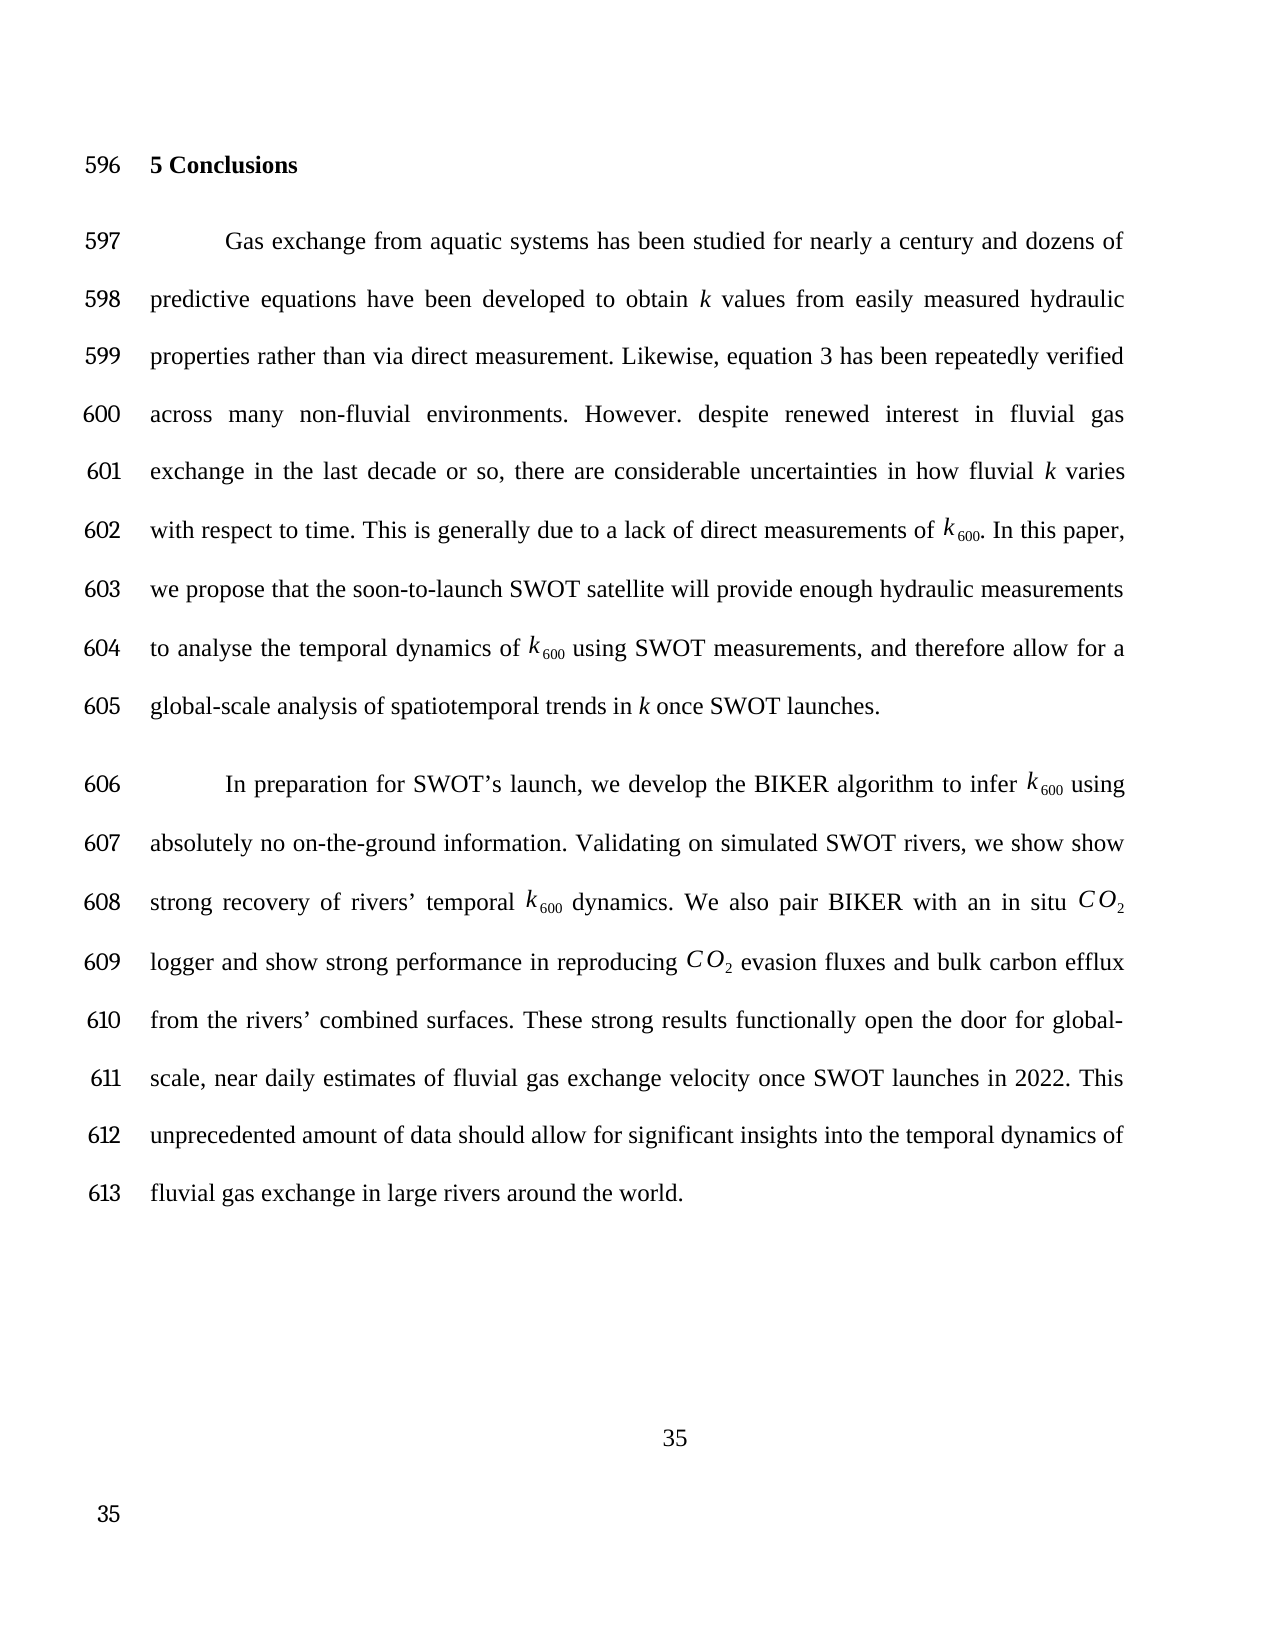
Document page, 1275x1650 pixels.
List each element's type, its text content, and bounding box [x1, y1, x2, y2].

text In preparation for SWOT’s launch, we develop the BIKER algorithm to infer using absolutely no on-the-ground information. Validating on simulated SWOT rivers, we show show strong recovery of rivers’ temporal dynamics. We also pair BIKER with an in situ logger and show strong performance in reproducing evasion fluxes and bulk carbon efflux from the rivers’ combined surfaces. These strong results functionally open the door for global-scale, near daily estimates of fluvial gas exchange velocity once SWOT launches in 2022. This unprecedented amount of data should allow for significant insights into the temporal dynamics of fluvial gas exchange in large rivers around the world. [150, 768, 1125, 1207]
subtitle 5 Conclusions [150, 150, 1125, 179]
text Gas exchange from aquatic systems has been studied for nearly a century and dozens of predictive equations have been developed to obtain k values from easily measured hydraulic properties rather than via direct measurement. Likewise, equation 3 has been repeatedly verified across many non-fluvial environments. However. despite renewed interest in fluvial gas exchange in the last decade or so, there are considerable uncertainties in how fluvial k varies with respect to time. This is generally due to a lack of direct measurements of . In this paper, we propose that the soon-to-launch SWOT satellite will provide enough hydraulic measurements to analyse the temporal dynamics of using SWOT measurements, and therefore allow for a global-scale analysis of spatiotemporal trends in k once SWOT launches. [150, 226, 1125, 720]
